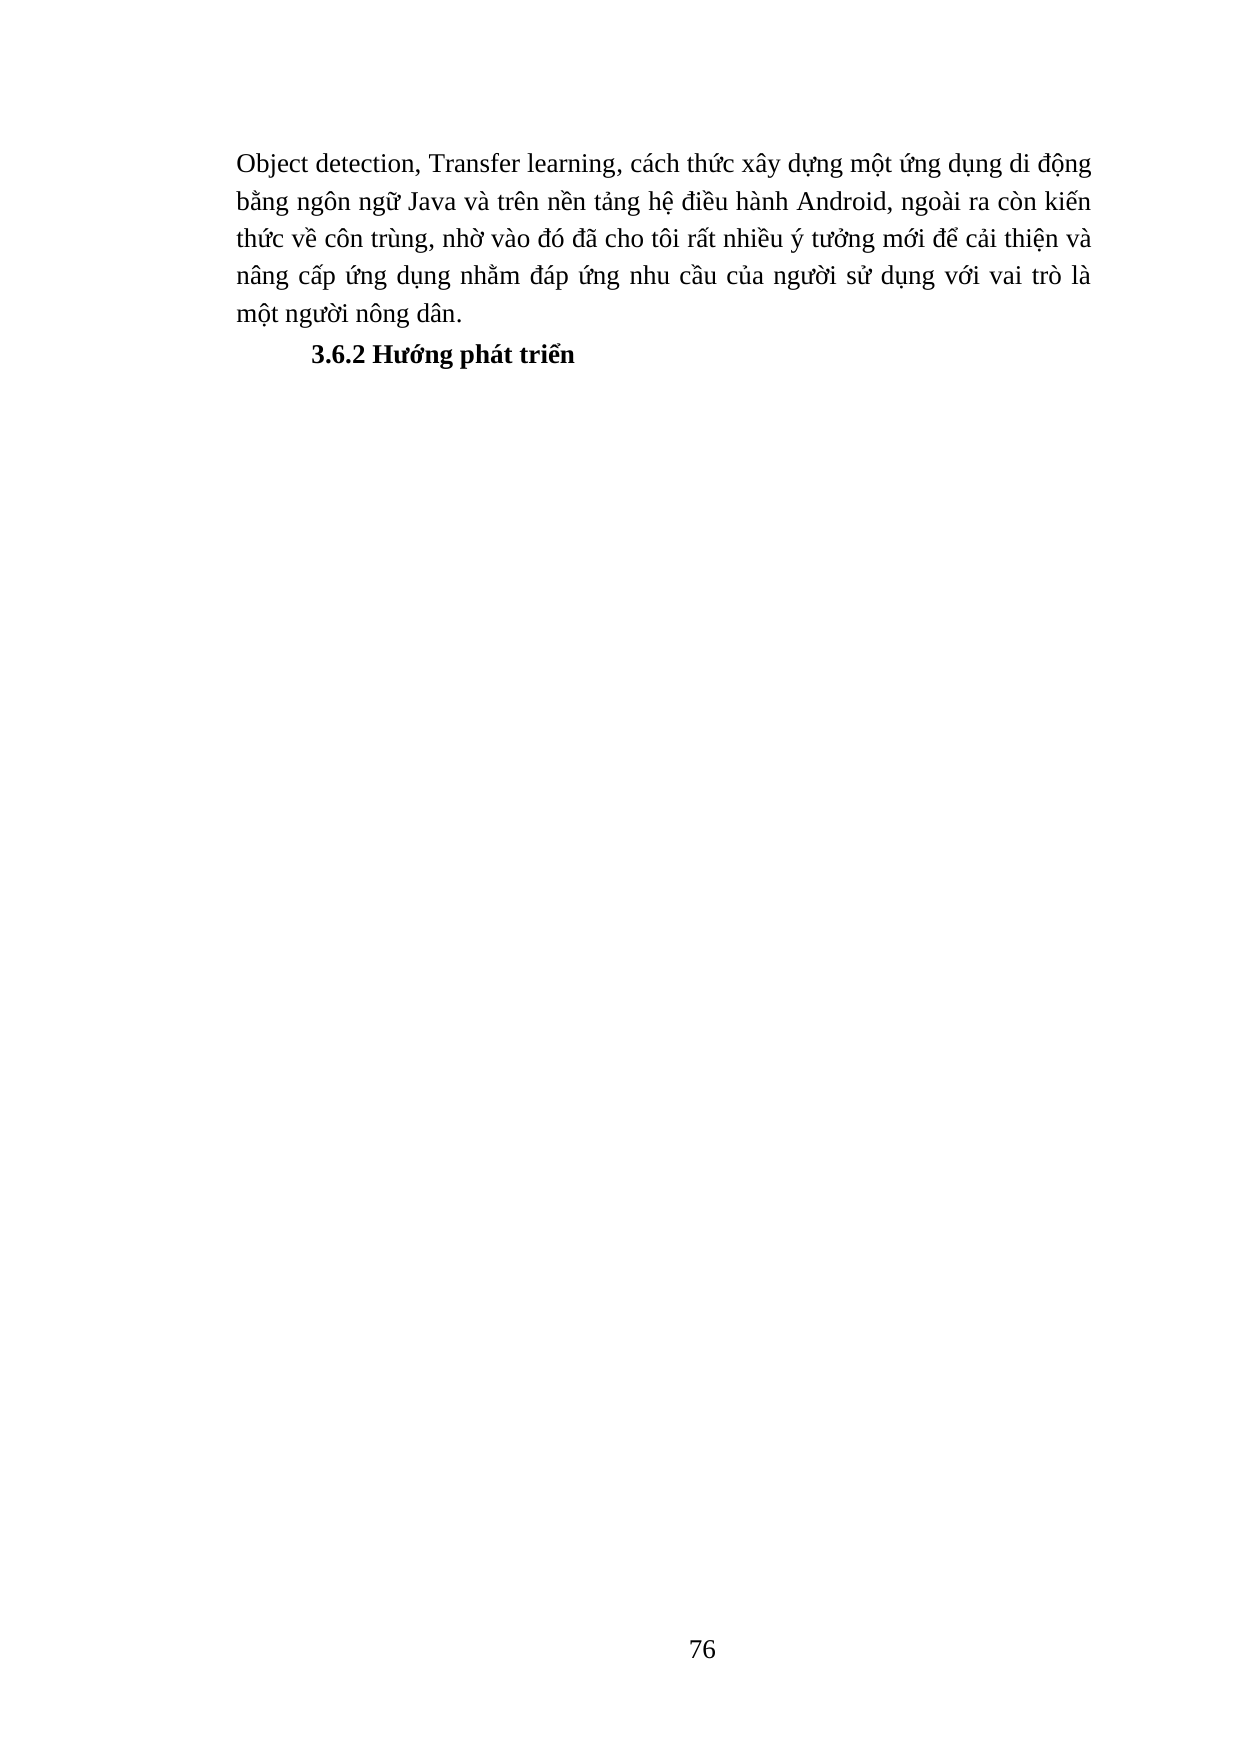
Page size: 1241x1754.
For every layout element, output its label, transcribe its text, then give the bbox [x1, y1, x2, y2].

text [236, 148, 1093, 328]
subtitle 3.6.2 Hướng phát triển [236, 338, 1093, 369]
